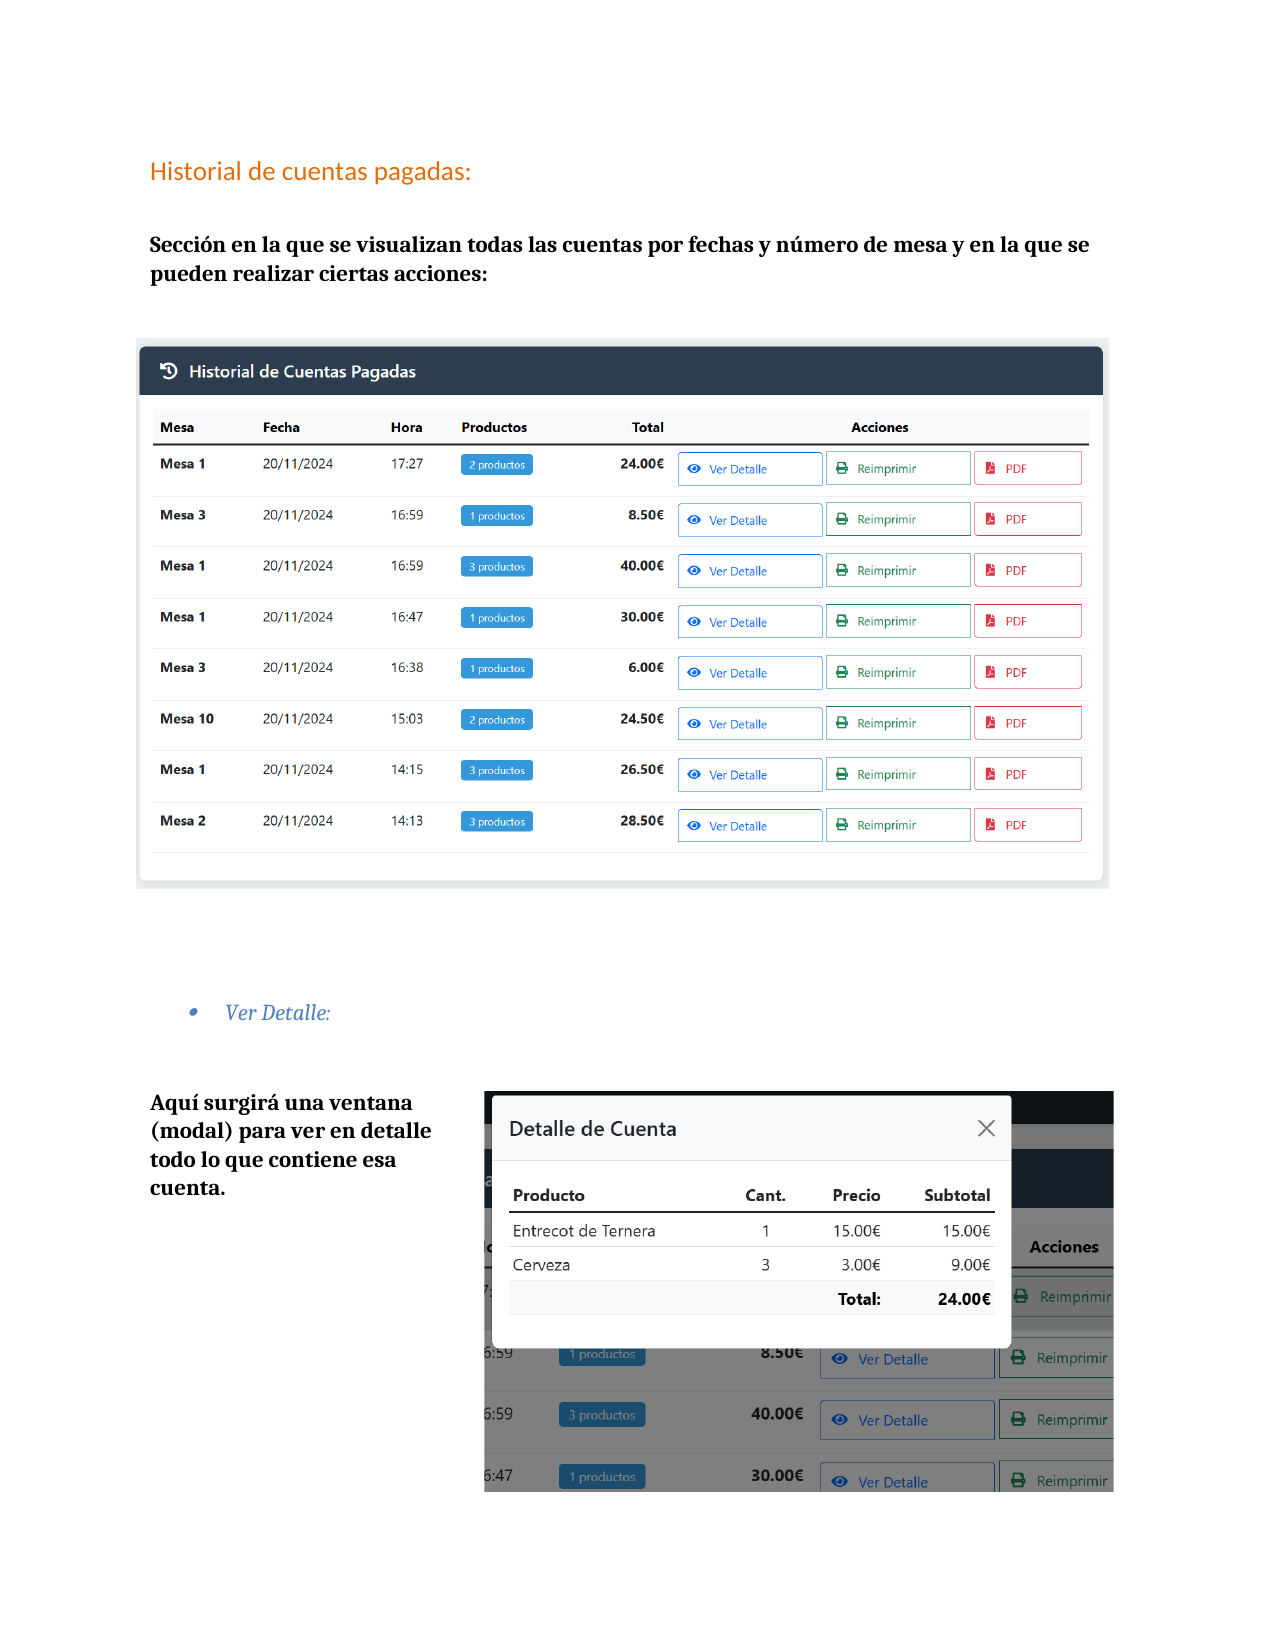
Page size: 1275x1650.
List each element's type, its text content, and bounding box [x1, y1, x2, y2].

subtitle Historial de cuentas pagadas: [150, 154, 1125, 187]
list Ver Detalle: [187, 1000, 1125, 1026]
text Sección en la que se visualizan todas las cuentas por fechas y número de mesa y en la que se pueden realizar ciertas acciones: [150, 232, 1125, 287]
picture [136, 338, 1110, 889]
text Aquí surgirá una ventana (modal) para ver en detalle todo lo que contiene esa cuenta. [150, 1090, 1125, 1202]
picture [484, 1091, 1114, 1492]
